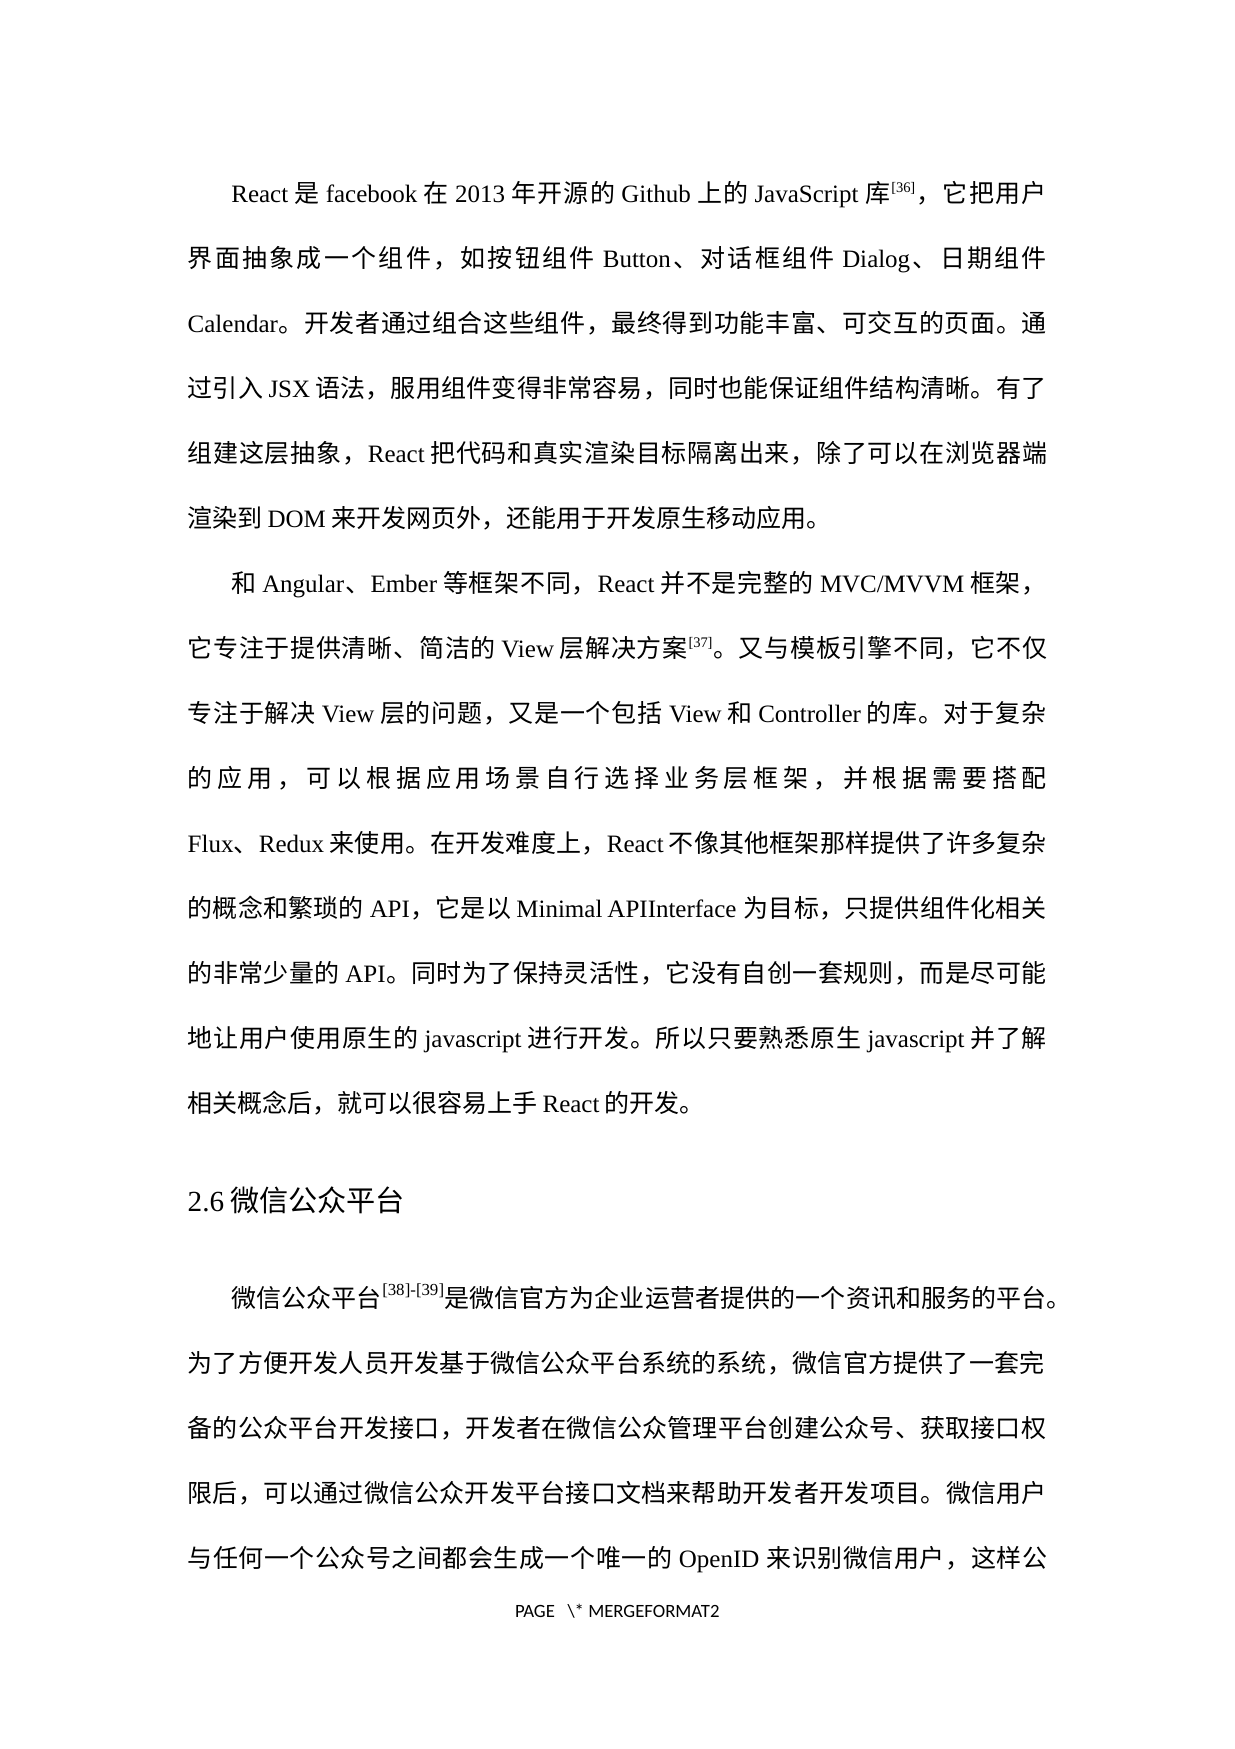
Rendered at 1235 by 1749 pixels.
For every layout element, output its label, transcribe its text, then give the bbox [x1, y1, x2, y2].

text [187, 1264, 1047, 1589]
text 2.6微信公众平台 [187, 1167, 1047, 1232]
text 和Angular、Ember等框架不同，React并不是完整的MVC/MVVM框架，它专注于提供清晰、简洁的View层解决方案[37]。又与模板引擎不同，它不仅专注于解决View层的问题，又是一个包括View和Controller的库。对于复杂的应用，可以根据应用场景自行选择业务层框架，并根据需要搭配Flux、Redux来使用。在开发难度上，React不像其他框架那样提供了许多复杂的概念和繁琐的API，它是以Minimal APIInterface 为目标，只提供组件化相关的非常少量的API。同时为了保持灵活性，它没有自创一套规则，而是尽可能地让用户使用原生的javascript进行开发。所以只要熟悉原生javascript并了解相关概念后，就可以很容易上手React的开发。 [187, 549, 1047, 1134]
text React是facebook在2013年开源的Github上的JavaScript库[36]，它把用户界面抽象成一个组件，如按钮组件Button、对话框组件Dialog、日期组件Calendar。开发者通过组合这些组件，最终得到功能丰富、可交互的页面。通过引入JSX语法，服用组件变得非常容易，同时也能保证组件结构清晰。有了组建这层抽象，React把代码和真实渲染目标隔离出来，除了可以在浏览器端渲染到DOM来开发网页外，还能用于开发原生移动应用。 [187, 159, 1047, 549]
